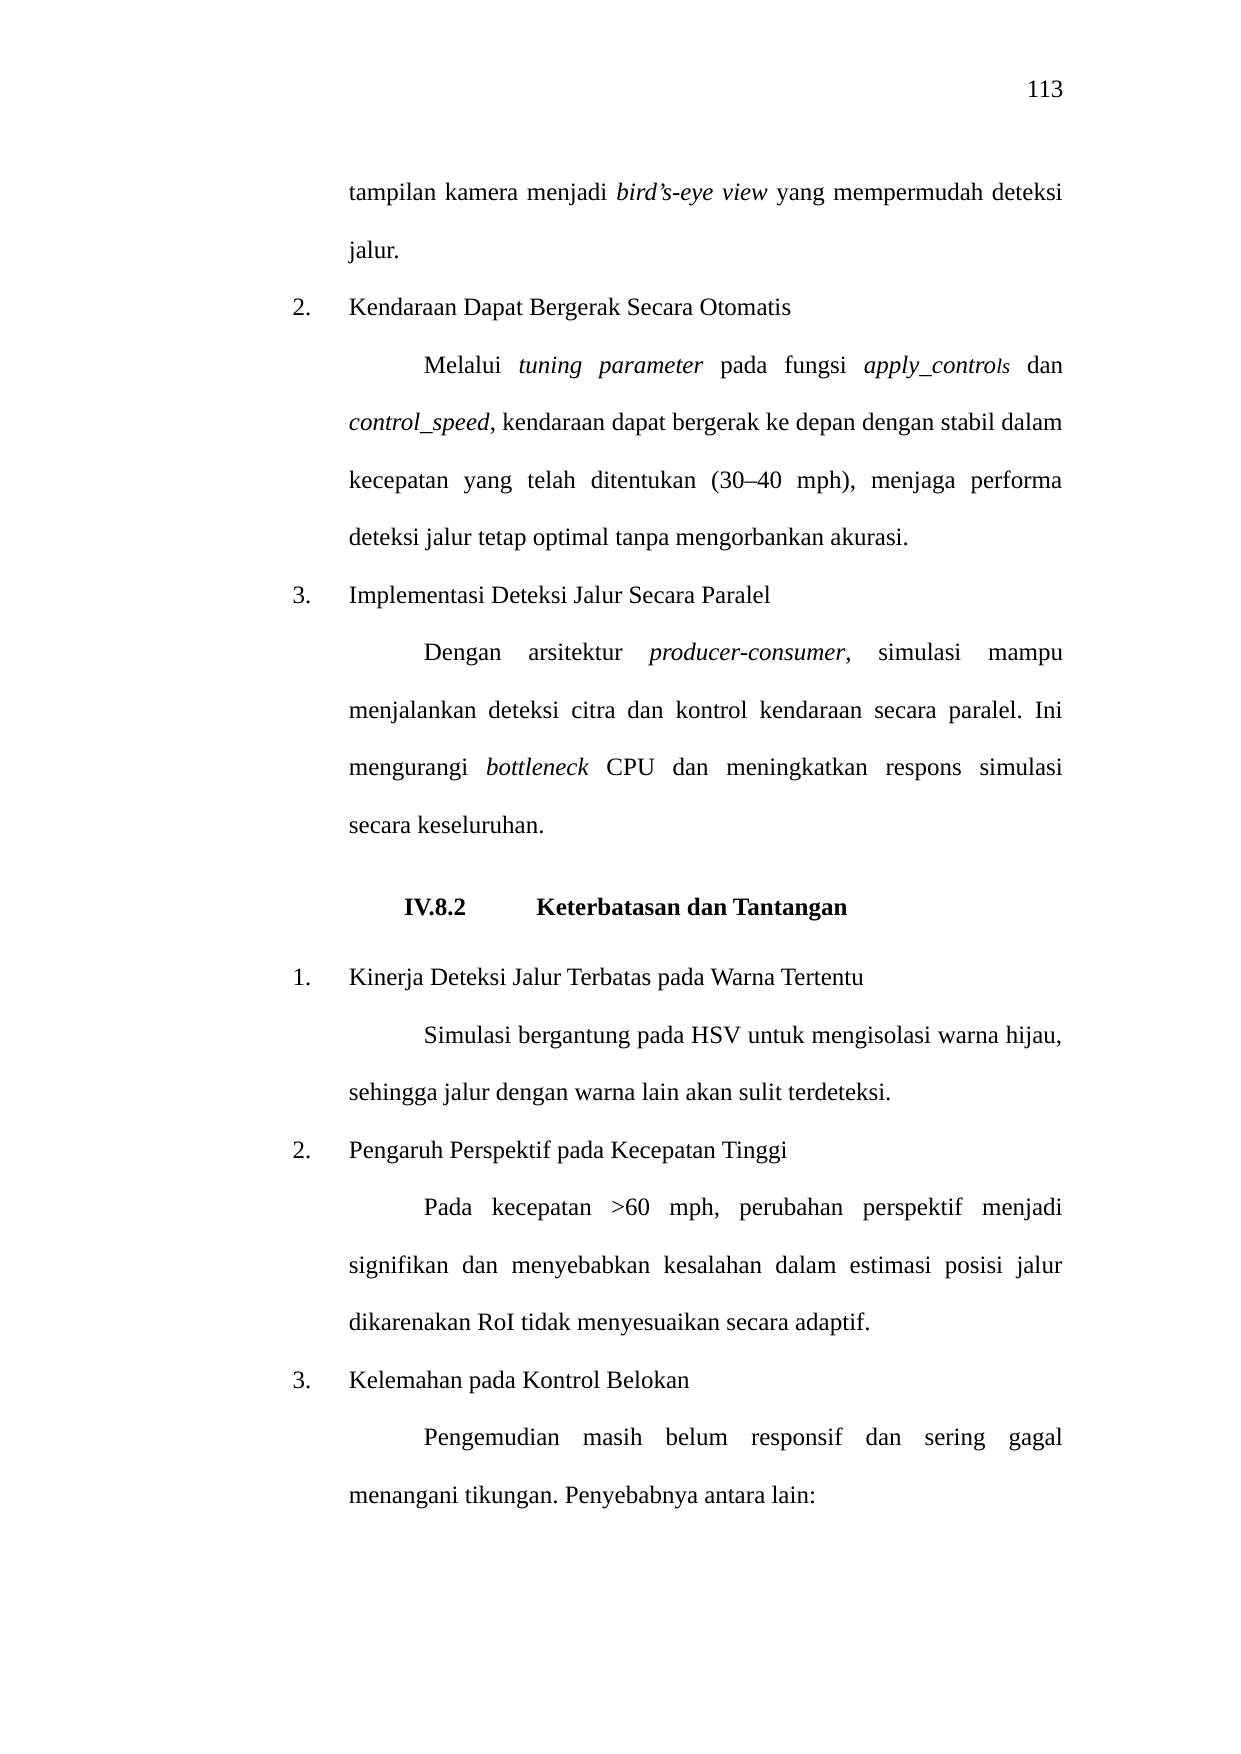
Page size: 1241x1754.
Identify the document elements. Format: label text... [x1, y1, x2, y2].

list Simulasi bergantung pada HSV untuk mengisolasi warna hijau, sehingga jalur dengan warna lain akan sulit terdeteksi. [349, 1020, 1063, 1106]
text Pengemudian masih belum responsif dan sering gagal menangani tikungan. Penyebabnya antara lain: [349, 1422, 1063, 1508]
subtitle Keterbatasan dan Tantangan [329, 892, 1063, 921]
list Kelemahan pada Kontrol Belokan [311, 1365, 1063, 1393]
list Dengan arsitektur producer-consumer, simulasi mampu menjalankan deteksi citra dan kontrol kendaraan secara paralel. Ini mengurangi bottleneck CPU dan meningkatkan respons simulasi secara keseluruhan. [349, 637, 1063, 838]
list Pengaruh Perspektif pada Kecepatan Tinggi [311, 1135, 1063, 1163]
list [349, 177, 1063, 263]
list Kendaraan Dapat Bergerak Secara Otomatis [311, 292, 1063, 321]
list Implementasi Deteksi Jalur Secara Paralel [311, 580, 1063, 608]
list Melalui tuning parameter pada fungsi apply_controls dan control_speed, kendaraan dapat bergerak ke depan dengan stabil dalam kecepatan yang telah ditentukan (30–40 mph), menjaga performa deteksi jalur tetap optimal tanpa mengorbankan akurasi. [349, 350, 1063, 551]
list Pada kecepatan >60 mph, perubahan perspektif menjadi signifikan dan menyebabkan kesalahan dalam estimasi posisi jalur dikarenakan RoI tidak menyesuaikan secara adaptif. [349, 1192, 1063, 1336]
list Kinerja Deteksi Jalur Terbatas pada Warna Tertentu [311, 962, 1063, 991]
